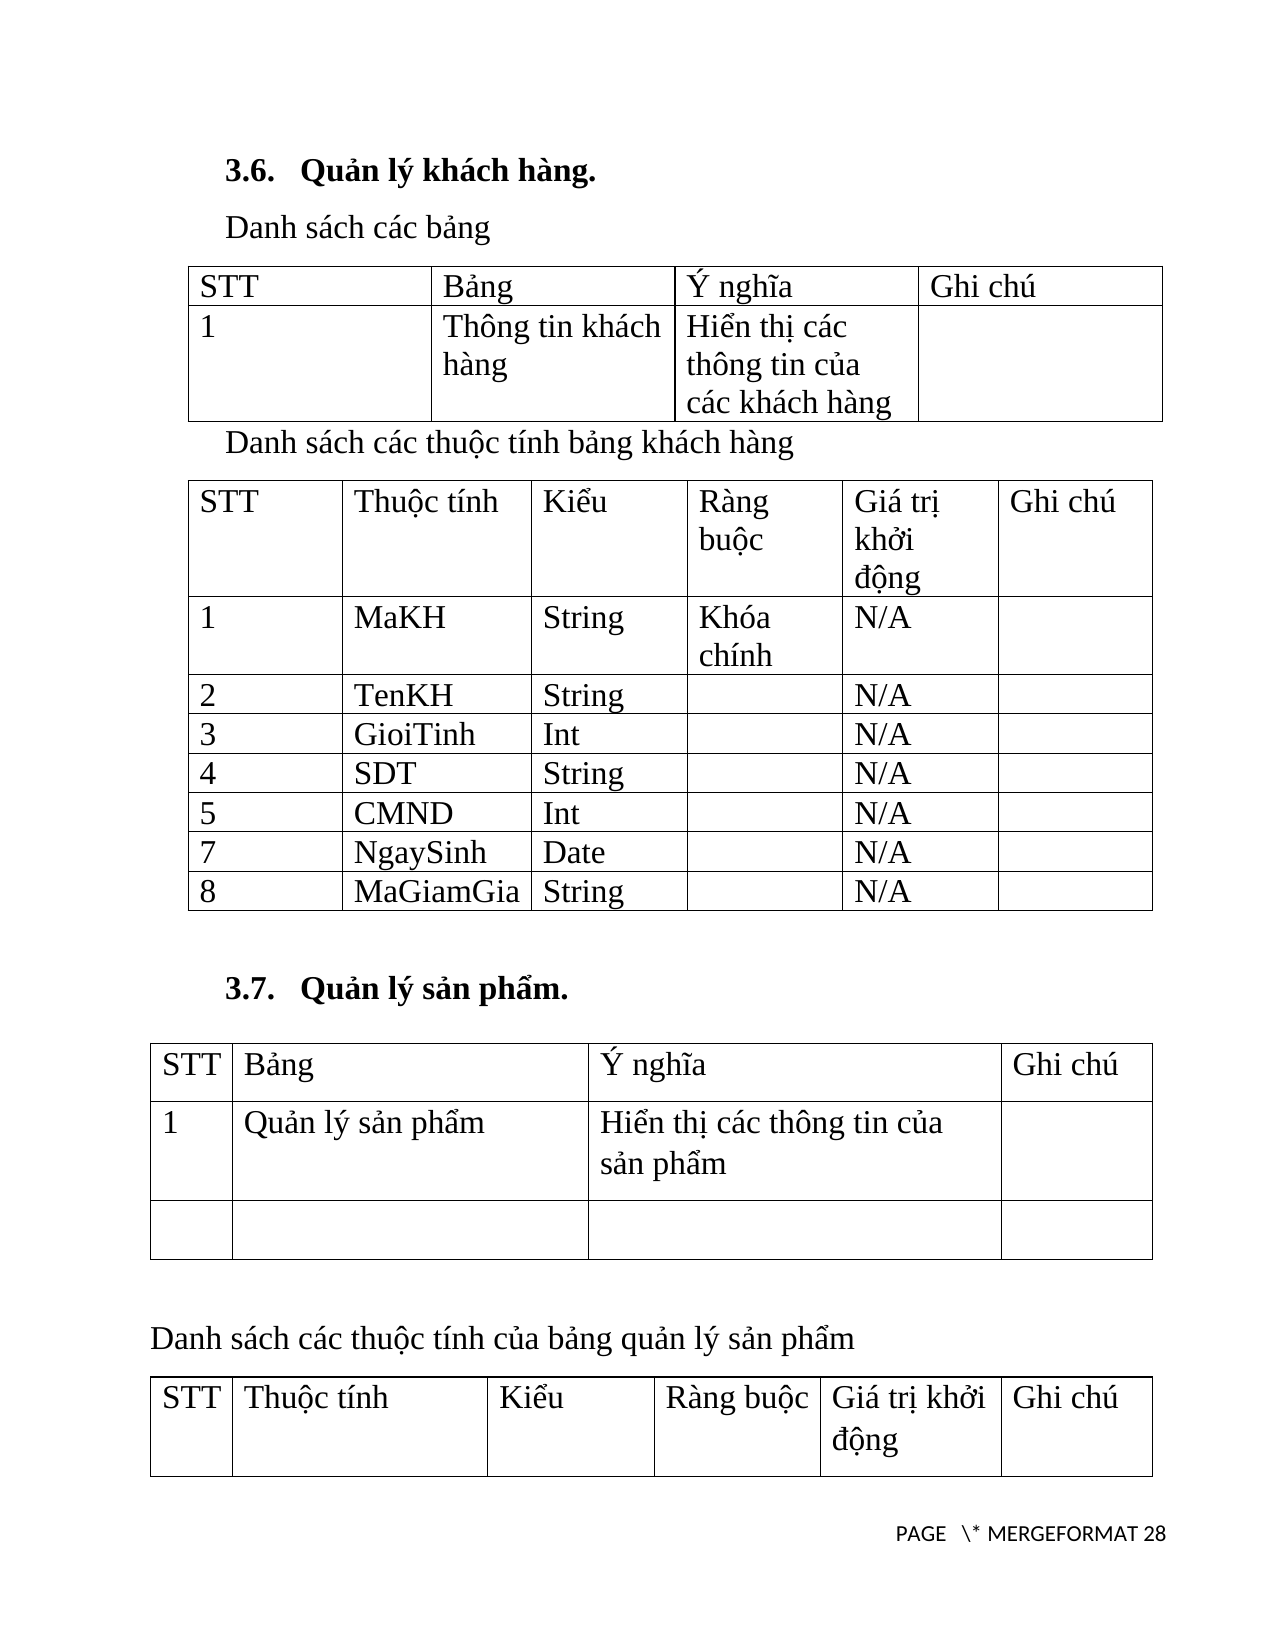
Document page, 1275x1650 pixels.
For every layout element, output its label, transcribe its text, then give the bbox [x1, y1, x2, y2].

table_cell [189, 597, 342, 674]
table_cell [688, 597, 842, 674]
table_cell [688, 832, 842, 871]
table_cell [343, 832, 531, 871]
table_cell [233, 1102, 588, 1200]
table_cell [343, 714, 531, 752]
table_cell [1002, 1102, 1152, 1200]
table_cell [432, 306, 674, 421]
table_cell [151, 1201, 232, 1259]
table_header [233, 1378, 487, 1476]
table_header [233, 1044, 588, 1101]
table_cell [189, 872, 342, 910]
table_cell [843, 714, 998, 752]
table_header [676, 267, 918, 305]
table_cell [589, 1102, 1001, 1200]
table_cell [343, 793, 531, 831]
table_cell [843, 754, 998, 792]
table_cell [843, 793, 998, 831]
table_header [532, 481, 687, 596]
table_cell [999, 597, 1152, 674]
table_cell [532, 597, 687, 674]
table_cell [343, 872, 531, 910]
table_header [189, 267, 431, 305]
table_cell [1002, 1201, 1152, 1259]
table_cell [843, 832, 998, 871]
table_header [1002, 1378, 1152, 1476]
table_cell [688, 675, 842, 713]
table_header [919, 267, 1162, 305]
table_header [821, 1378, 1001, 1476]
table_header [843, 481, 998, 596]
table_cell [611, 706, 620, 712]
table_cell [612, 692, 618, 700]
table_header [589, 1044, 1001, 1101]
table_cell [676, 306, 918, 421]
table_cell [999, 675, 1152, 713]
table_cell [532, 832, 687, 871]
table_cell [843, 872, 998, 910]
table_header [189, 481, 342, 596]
list Quản lý sản phẩm. [225, 968, 1167, 1007]
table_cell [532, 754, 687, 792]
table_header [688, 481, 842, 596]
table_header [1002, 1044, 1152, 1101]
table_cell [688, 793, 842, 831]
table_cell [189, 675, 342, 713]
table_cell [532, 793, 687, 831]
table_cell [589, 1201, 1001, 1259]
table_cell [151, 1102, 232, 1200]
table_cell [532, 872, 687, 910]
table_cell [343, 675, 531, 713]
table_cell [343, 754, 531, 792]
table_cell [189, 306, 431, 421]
list Quản lý khách hàng. [225, 150, 1167, 188]
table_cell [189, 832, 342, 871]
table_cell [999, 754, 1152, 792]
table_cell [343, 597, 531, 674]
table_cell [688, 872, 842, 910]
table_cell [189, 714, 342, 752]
text Danh sách các thuộc tính của bảng quản lý sản phẩm [150, 1318, 1167, 1357]
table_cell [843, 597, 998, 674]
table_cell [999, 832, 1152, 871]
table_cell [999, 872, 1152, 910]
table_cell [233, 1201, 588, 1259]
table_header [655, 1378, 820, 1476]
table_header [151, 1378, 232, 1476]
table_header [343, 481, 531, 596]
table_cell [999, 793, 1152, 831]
list Danh sách các thuộc tính bảng khách hàng [225, 422, 1167, 460]
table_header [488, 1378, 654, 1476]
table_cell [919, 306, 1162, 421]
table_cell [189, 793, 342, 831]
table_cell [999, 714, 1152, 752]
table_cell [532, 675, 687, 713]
list Danh sách các bảng [225, 207, 1167, 246]
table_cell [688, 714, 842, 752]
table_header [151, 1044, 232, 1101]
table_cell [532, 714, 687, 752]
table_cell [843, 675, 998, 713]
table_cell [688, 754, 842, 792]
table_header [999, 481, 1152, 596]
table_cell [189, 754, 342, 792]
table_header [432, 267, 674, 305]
